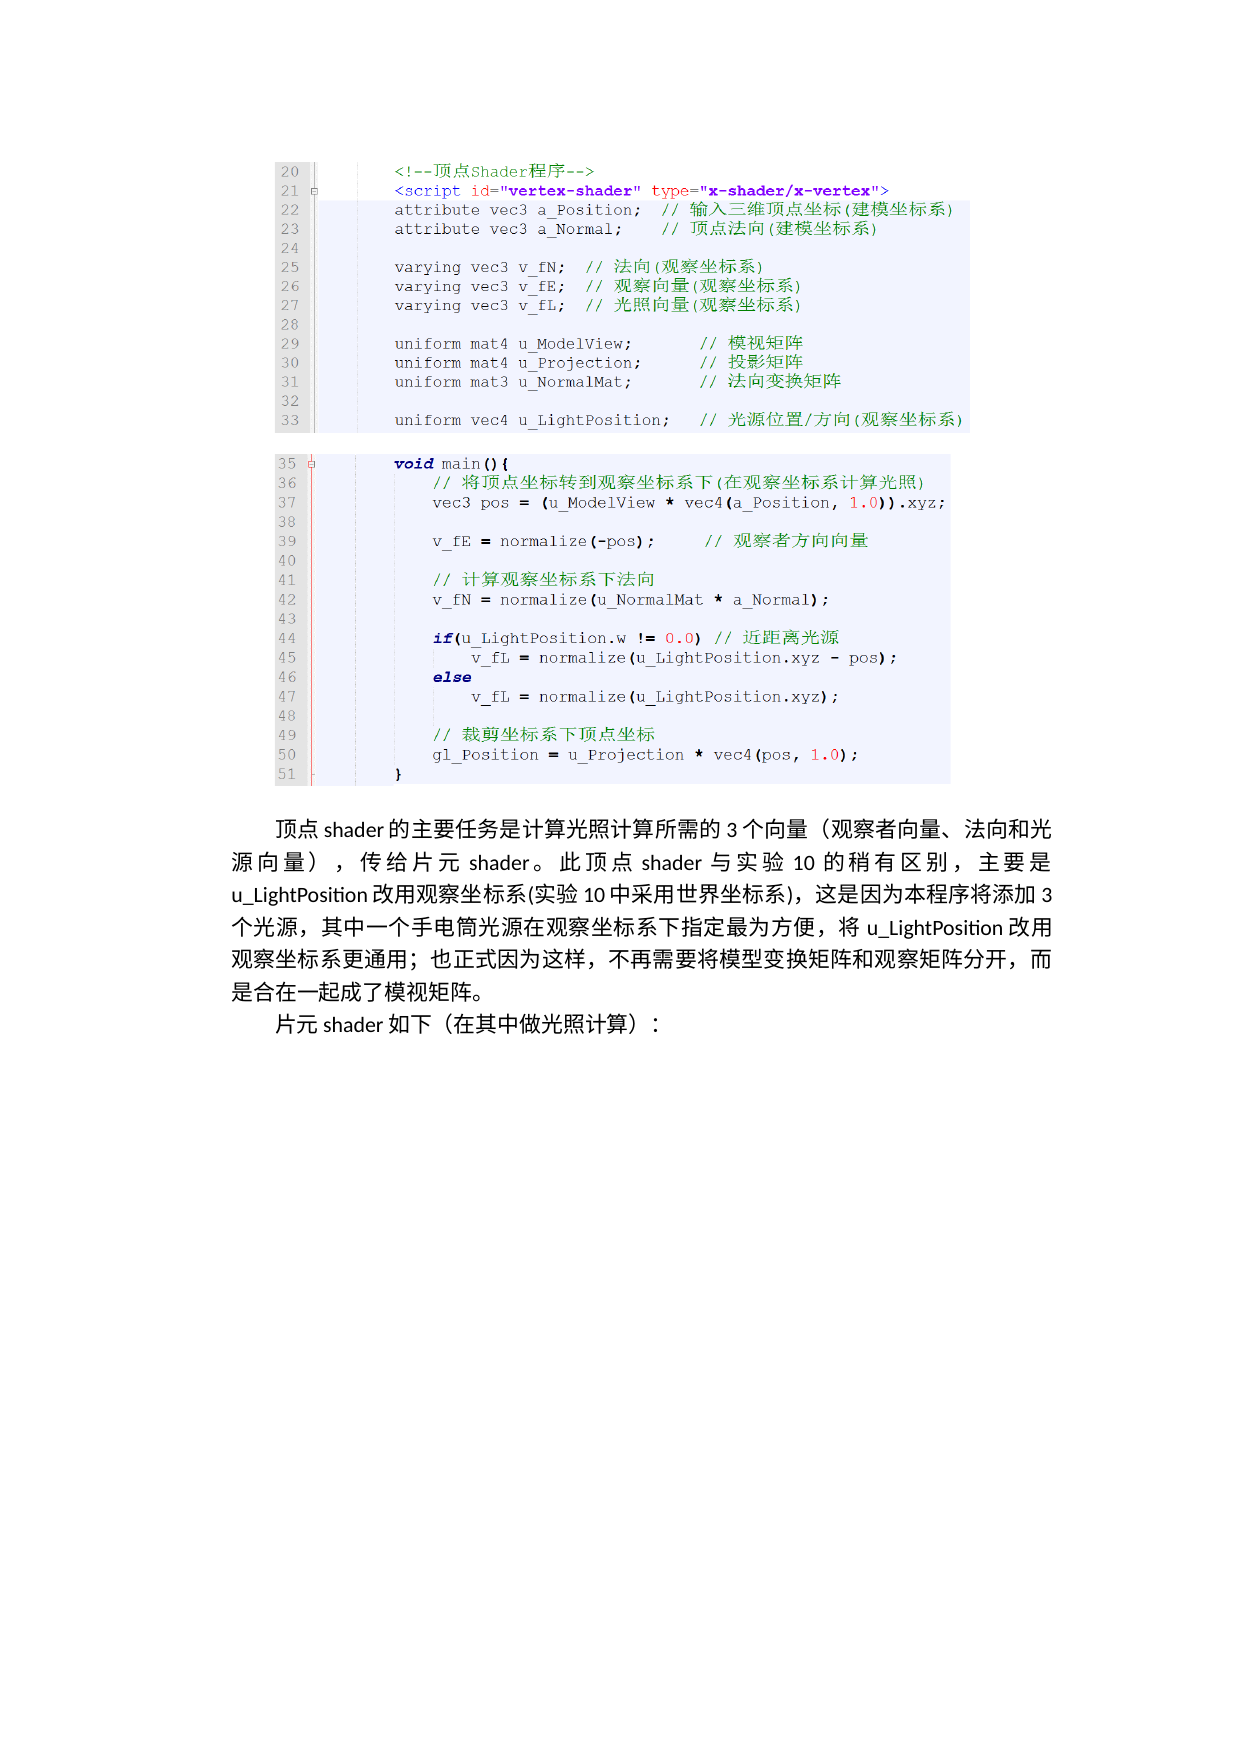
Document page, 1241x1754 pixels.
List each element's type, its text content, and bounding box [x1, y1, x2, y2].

picture [274, 162, 970, 433]
text 片元shader如下（在其中做光照计算）： [231, 1007, 1053, 1039]
text 顶点shader的主要任务是计算光照计算所需的3个向量（观察者向量、法向和光源向量），传给片元shader。此顶点shader与实验10的稍有区别，主要是u_LightPosition改用观察坐标系(实验10中采用世界坐标系)，这是因为本程序将添加3个光源，其中一个手电筒光源在观察坐标系下指定最为方便，将u_LightPosition改用观察坐标系更通用；也正式因为这样，不再需要将模型变换矩阵和观察矩阵分开，而是合在一起成了模视矩阵。 [231, 812, 1053, 1007]
picture [274, 454, 951, 786]
